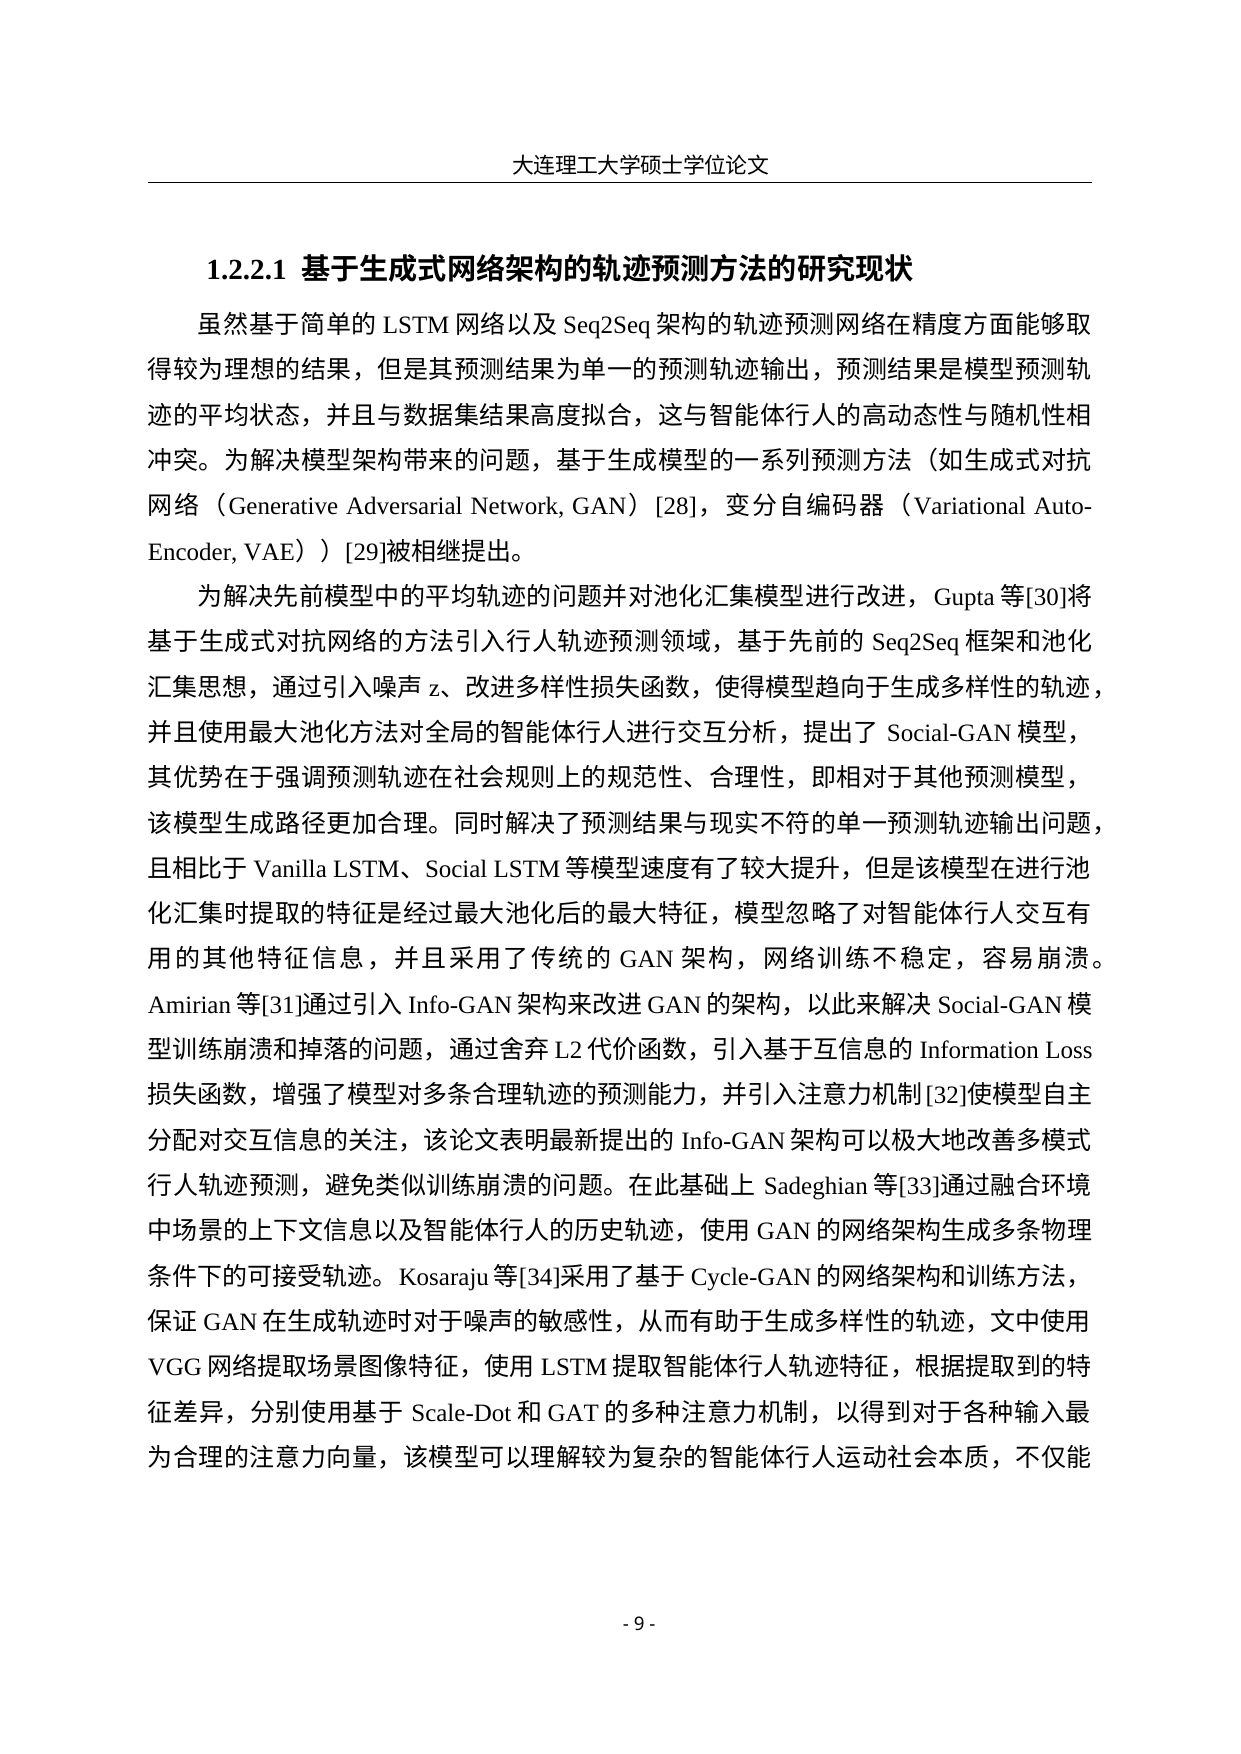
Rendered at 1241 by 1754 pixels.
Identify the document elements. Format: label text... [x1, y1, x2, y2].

subtitle 1.2.2.1 基于生成式网络架构的轨迹预测方法的研究现状 [148, 246, 1092, 288]
text 虽然基于简单的LSTM网络以及Seq2Seq架构的轨迹预测网络在精度方面能够取得较为理想的结果，但是其预测结果为单一的预测轨迹输出，预测结果是模型预测轨迹的平均状态，并且与数据集结果高度拟合，这与智能体行人的高动态性与随机性相冲突。为解决模型架构带来的问题，基于生成模型的一系列预测方法（如生成式对抗网络（Generative Adversarial Network, GAN）[28]，变分自编码器（Variational Auto- Encoder, VAE））[29]被相继提出。 [148, 304, 1092, 567]
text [148, 576, 1092, 1474]
